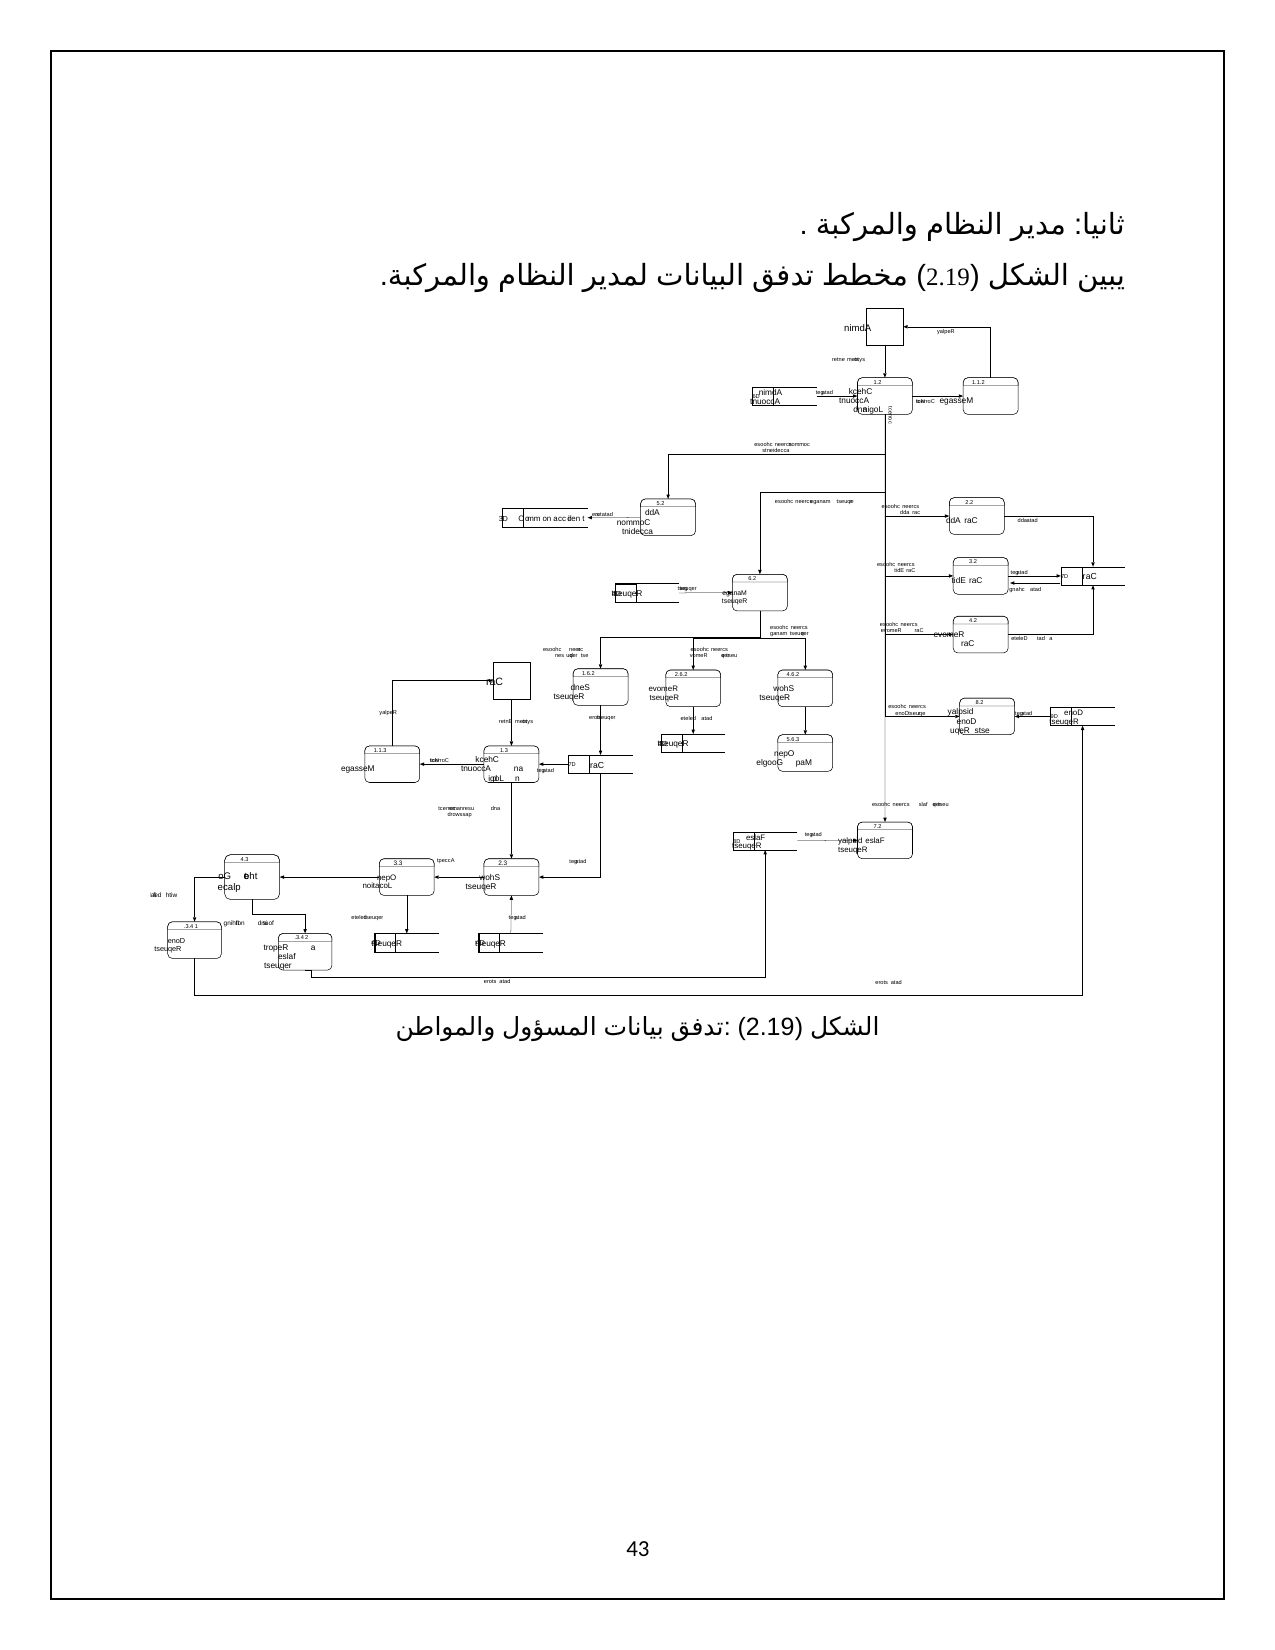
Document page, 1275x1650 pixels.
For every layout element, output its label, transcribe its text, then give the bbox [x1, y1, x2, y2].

text الشكل (2.19) :تدفق بيانات المسؤول والمواطن [150, 1012, 1125, 1041]
text ثانيا: مدير النظام والمركبة . [150, 207, 1125, 241]
text يبين الشكل (2.19) مخطط تدفق البيانات لمدير النظام والمركبة. [150, 258, 1125, 291]
